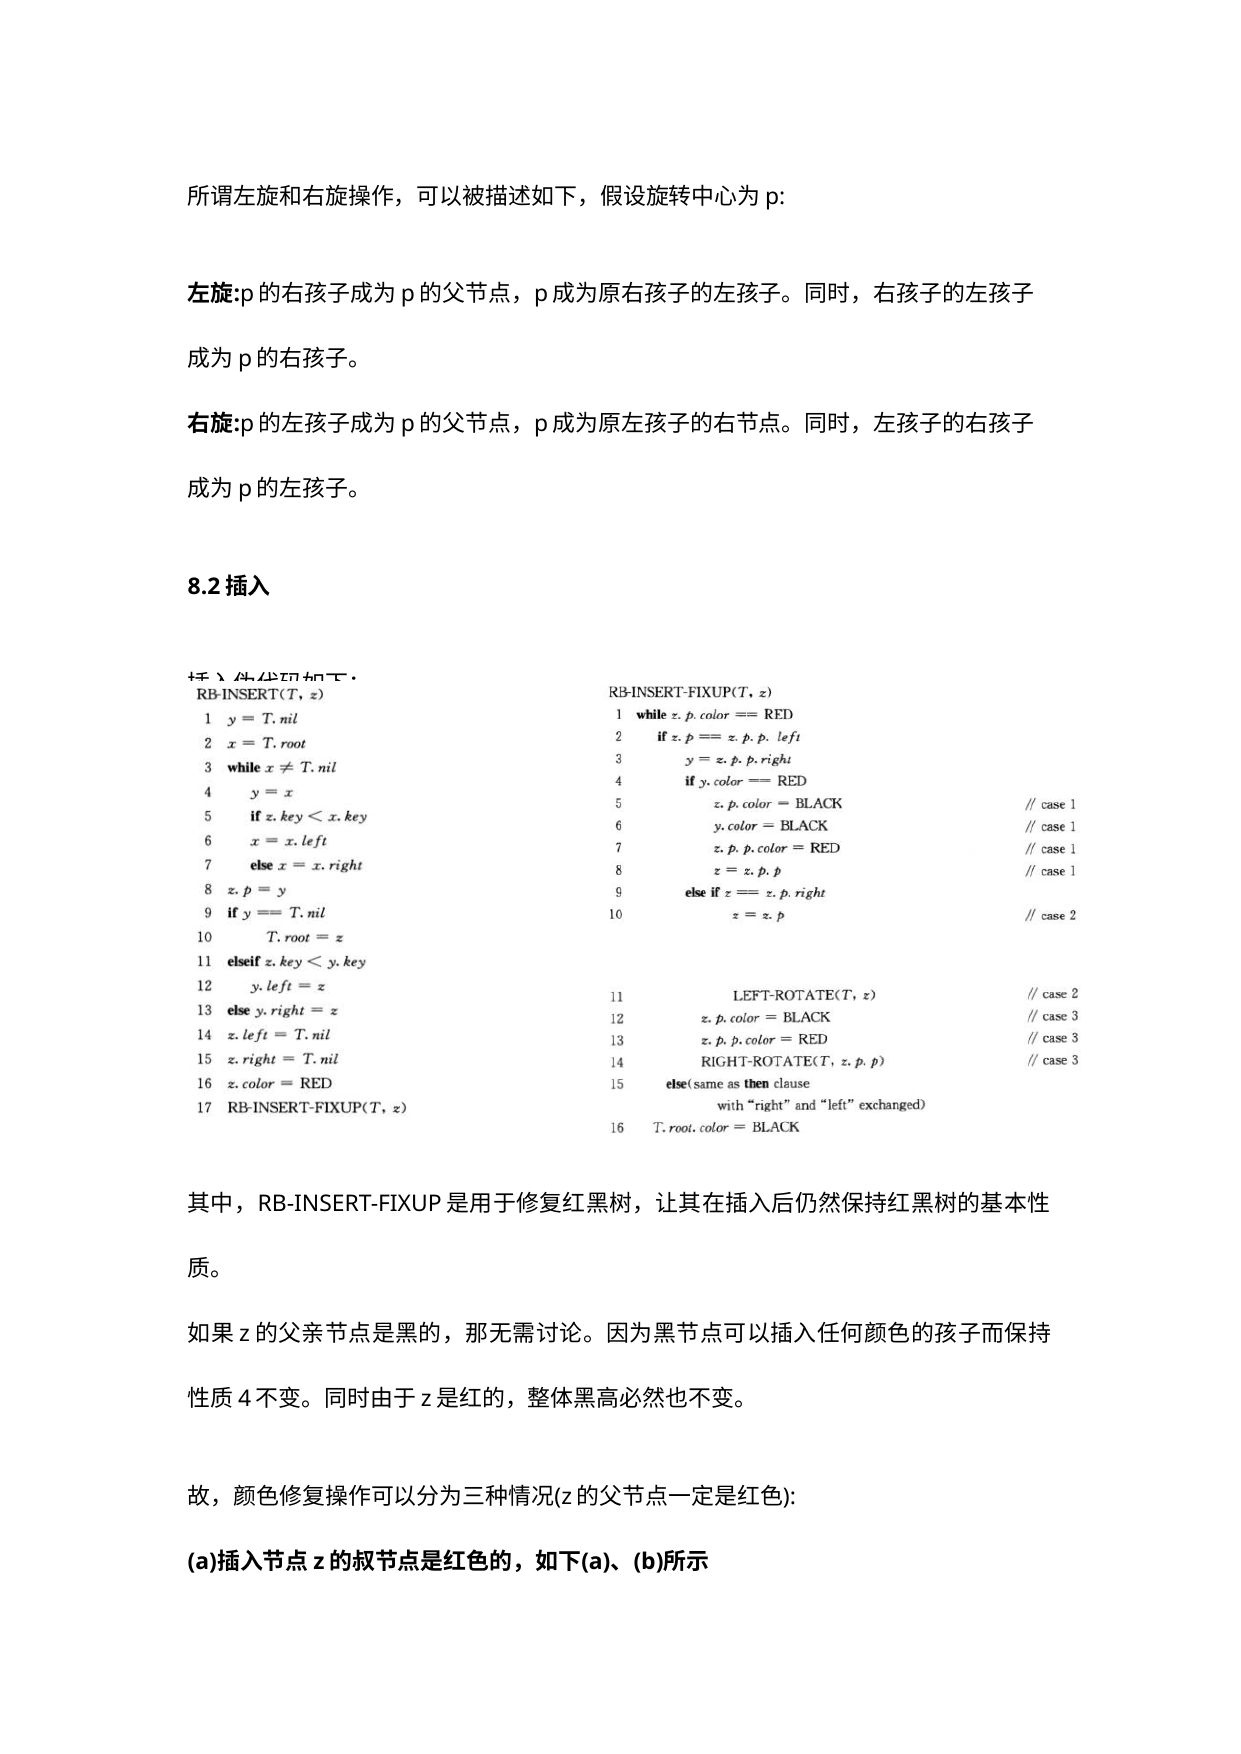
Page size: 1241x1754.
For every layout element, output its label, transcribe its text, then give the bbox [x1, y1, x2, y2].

text (a)插入节点z的叔节点是红色的，如下(a)、(b)所示 [187, 1527, 1053, 1592]
text 故，颜色修复操作可以分为三种情况(z的父节点一定是红色): [187, 1462, 1053, 1527]
picture [589, 676, 1095, 939]
text 插入伪代码如下： [187, 649, 1053, 714]
text 8.2插入 [187, 552, 1053, 617]
text 所谓左旋和右旋操作，可以被描述如下，假设旋转中心为p: [187, 162, 1053, 227]
picture [603, 960, 1105, 1144]
text 左旋:p的右孩子成为p的父节点，p成为原右孩子的左孩子。同时，右孩子的左孩子成为p的右孩子。 [187, 259, 1053, 389]
text 如果z的父亲节点是黑的，那无需讨论。因为黑节点可以插入任何颜色的孩子而保持性质4不变。同时由于z是红的，整体黑高必然也不变。 [187, 1299, 1053, 1429]
text 其中，RB-INSERT-FIXUP是用于修复红黑树，让其在插入后仍然保持红黑树的基本性质。 [187, 1169, 1053, 1299]
picture [187, 681, 432, 1121]
text 右旋:p的左孩子成为p的父节点，p成为原左孩子的右节点。同时，左孩子的右孩子成为p的左孩子。 [187, 389, 1053, 519]
